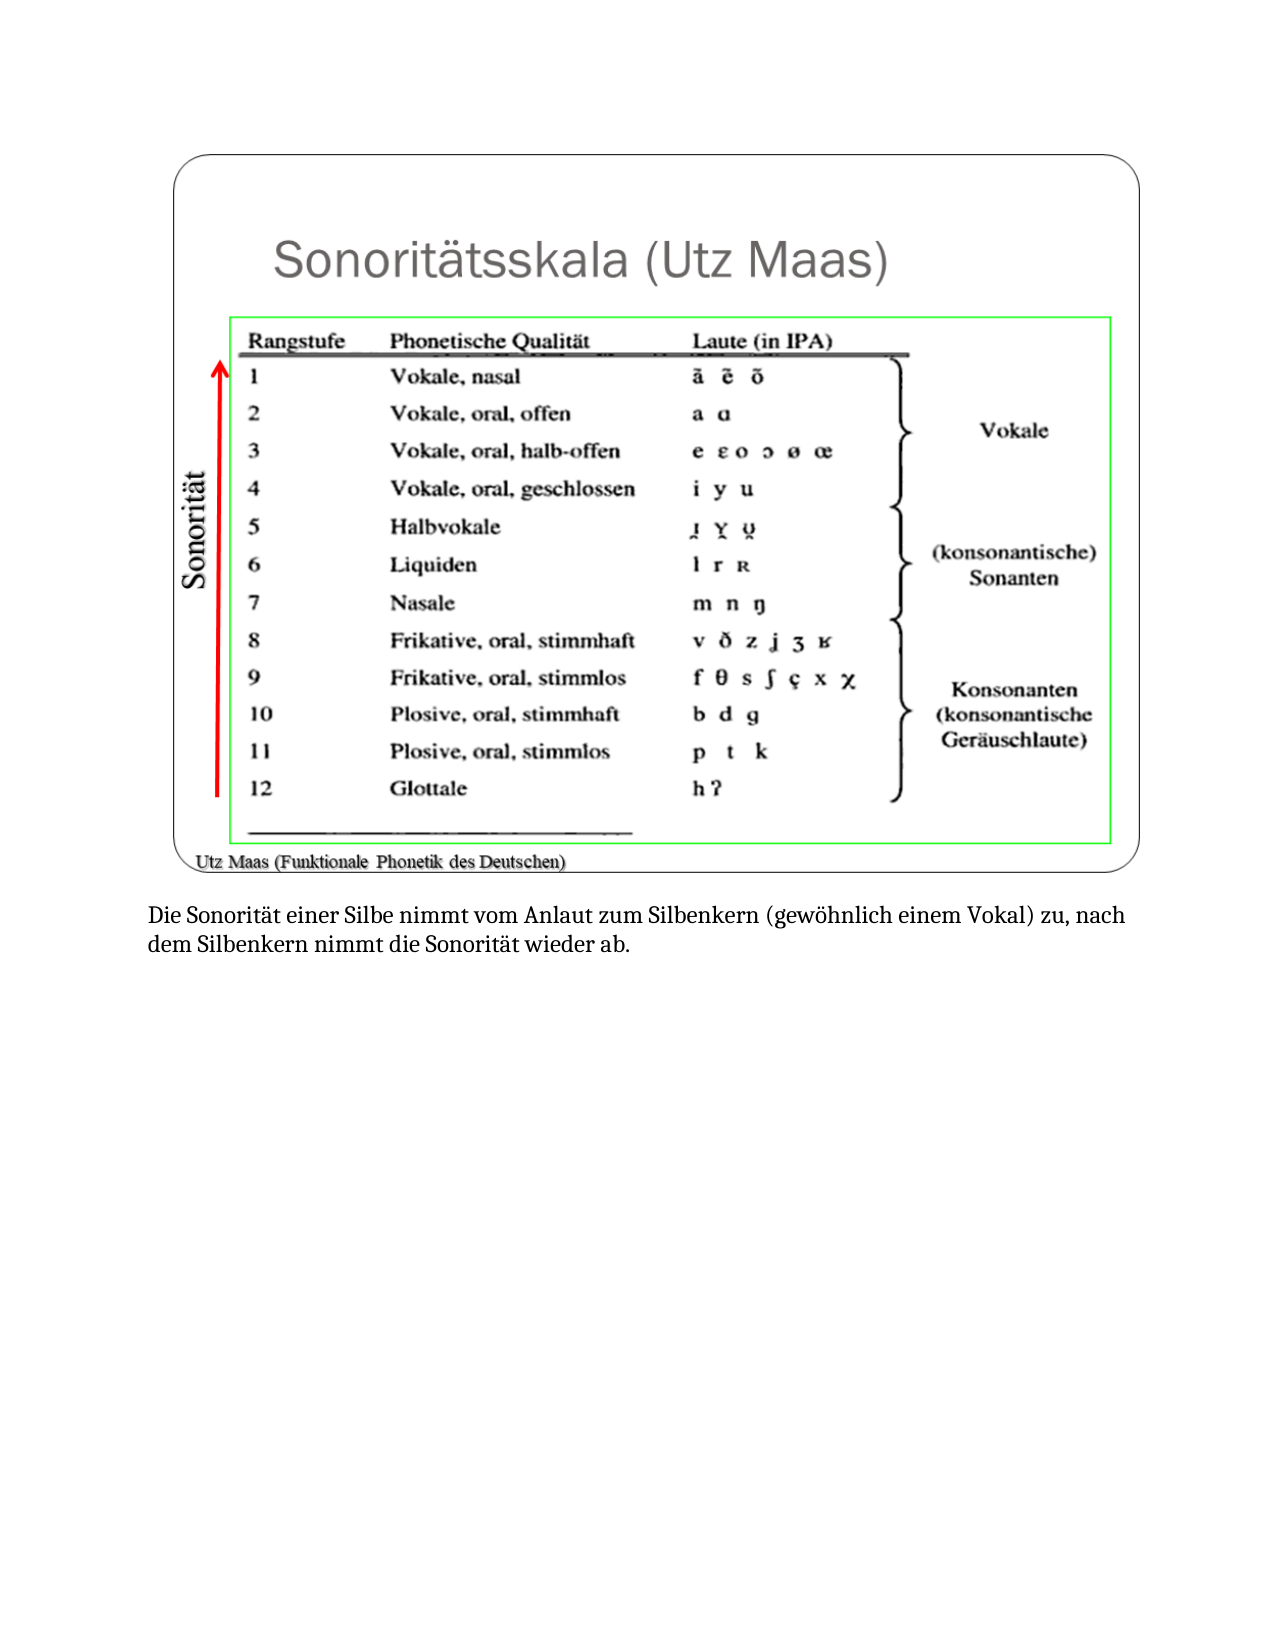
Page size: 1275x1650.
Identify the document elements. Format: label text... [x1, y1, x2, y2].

picture [166, 147, 1146, 882]
text Die Sonorität einer Silbe nimmt vom Anlaut zum Silbenkern (gewöhnlich einem Vokal) zu, nach dem Silbenkern nimmt die Sonorität wieder ab. [148, 901, 1127, 958]
